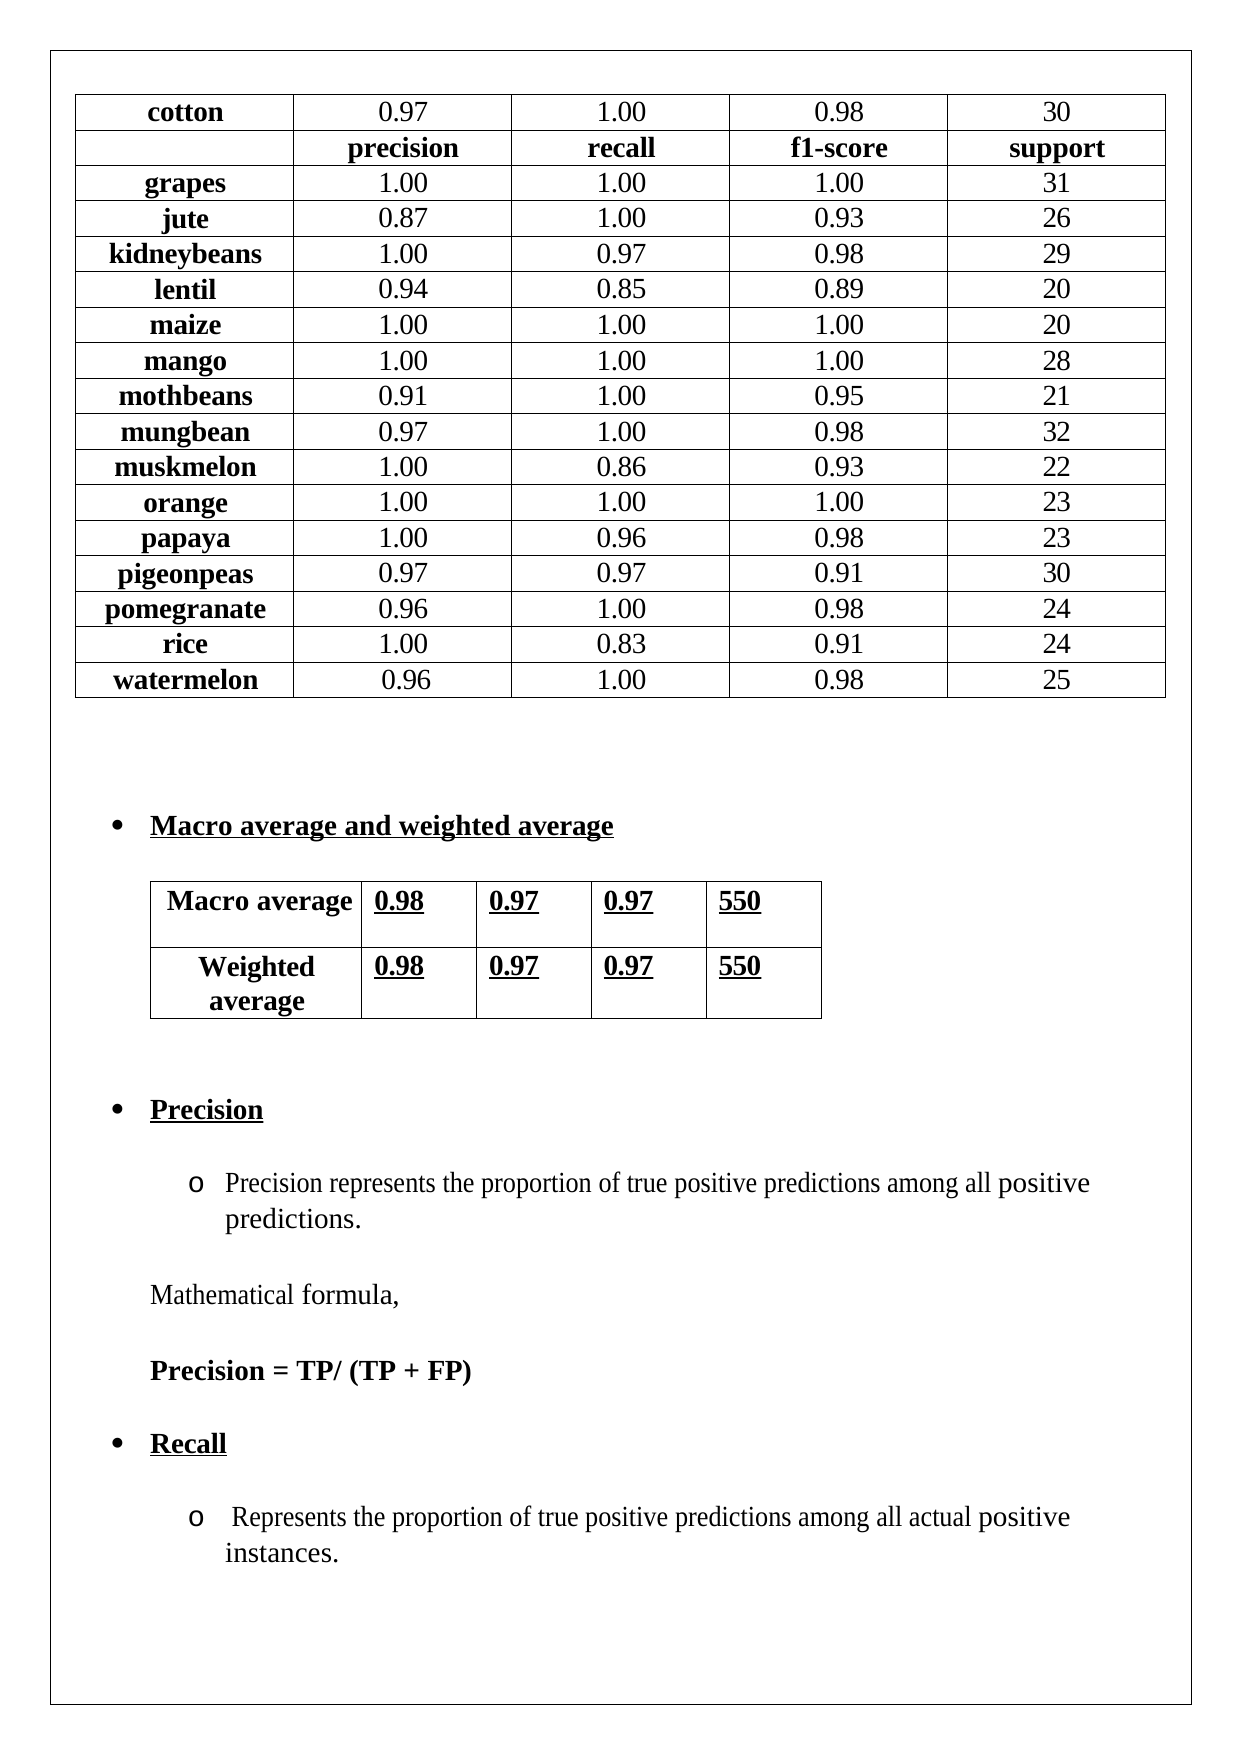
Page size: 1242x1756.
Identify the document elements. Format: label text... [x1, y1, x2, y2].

table_cell muskmelon [76, 450, 293, 484]
table_cell recall [512, 131, 729, 165]
table_cell 1.00 [730, 343, 947, 378]
table_cell 0.97 [294, 414, 511, 449]
table_cell maize [76, 308, 293, 342]
table_cell 32 [948, 414, 1165, 449]
table_cell f1-score [730, 131, 947, 165]
table_cell 1.00 [730, 308, 947, 342]
table_cell 1.00 [294, 343, 511, 378]
list Macro average and weighted average [112, 808, 1185, 841]
table_cell 25 [948, 663, 1165, 697]
table_cell orange [76, 485, 293, 520]
table_cell 0.97 [512, 556, 729, 591]
list Recall [112, 1426, 1185, 1459]
table_cell pigeonpeas [76, 556, 293, 591]
table_cell 0.93 [730, 450, 947, 484]
table_cell 1.00 [512, 663, 729, 697]
table_cell 30 [948, 556, 1165, 591]
table_cell 24 [948, 592, 1165, 626]
table_cell 0.98 [730, 237, 947, 271]
table_cell kidneybeans [76, 237, 293, 271]
table_cell 1.00 [512, 592, 729, 626]
table_header 0.97 [477, 882, 591, 947]
table_cell 0.86 [512, 450, 729, 484]
table_cell 1.00 [512, 308, 729, 342]
table_cell 0.97 [294, 95, 511, 129]
table_cell 0.87 [294, 201, 511, 236]
list Represents the proportion of true positive predictions among all actual positive instances. [187, 1499, 1071, 1569]
table_cell mothbeans [76, 379, 293, 413]
table_cell precision [294, 131, 511, 165]
table_header 0.98 [362, 882, 476, 947]
table_cell grapes [76, 166, 293, 200]
table_cell 1.00 [512, 95, 729, 129]
table_cell 30 [948, 95, 1165, 129]
table_cell 0.85 [512, 272, 729, 307]
table_cell 1.00 [294, 308, 511, 342]
table_cell 1.00 [294, 450, 511, 484]
table_cell 0.89 [730, 272, 947, 307]
table_cell 31 [948, 166, 1165, 200]
table_cell 28 [948, 343, 1165, 378]
table_cell watermelon [76, 663, 293, 697]
table_cell 0.93 [730, 201, 947, 236]
text Mathematical formula, [150, 1277, 1185, 1311]
table_cell 0.97 [592, 948, 706, 1018]
table_cell 1.00 [730, 485, 947, 520]
table_cell 0.94 [294, 272, 511, 307]
table_cell 0.91 [294, 379, 511, 413]
table_cell 1.00 [294, 627, 511, 662]
table_cell Weighted average [151, 948, 361, 1018]
table_cell mango [76, 343, 293, 378]
table_cell 23 [948, 485, 1165, 520]
table_cell 0.98 [730, 95, 947, 129]
table_cell 1.00 [294, 237, 511, 271]
table_cell 0.98 [730, 414, 947, 449]
table_cell 20 [948, 272, 1165, 307]
table_cell 0.98 [730, 663, 947, 697]
table_header Macro average [151, 882, 361, 947]
table_cell 1.00 [512, 485, 729, 520]
table_cell 0.96 [294, 663, 511, 697]
table_cell 20 [948, 308, 1165, 342]
table_cell jute [76, 201, 293, 236]
table_cell 0.96 [294, 592, 511, 626]
table_cell [76, 131, 293, 165]
table_cell 1.00 [512, 379, 729, 413]
table_cell 1.00 [730, 166, 947, 200]
table_cell 0.98 [730, 521, 947, 555]
table_cell 1.00 [512, 166, 729, 200]
table_cell 1.00 [512, 201, 729, 236]
table_cell 0.97 [512, 237, 729, 271]
table_cell 550 [707, 948, 821, 1018]
table_cell rice [76, 627, 293, 662]
table_cell 0.97 [477, 948, 591, 1018]
table_cell 0.95 [730, 379, 947, 413]
table_cell 0.96 [512, 521, 729, 555]
table_cell 23 [948, 521, 1165, 555]
table_cell 0.98 [362, 948, 476, 1018]
table_cell papaya [76, 521, 293, 555]
list Precision represents the proportion of true positive predictions among all positive predictions. [187, 1165, 1093, 1235]
table_cell support [948, 131, 1165, 165]
table_cell 1.00 [294, 485, 511, 520]
table_cell 1.00 [512, 414, 729, 449]
table_cell 0.98 [730, 592, 947, 626]
table_cell 1.00 [294, 166, 511, 200]
text Precision = TP/ (TP + FP) [150, 1353, 1185, 1387]
table_cell 0.83 [512, 627, 729, 662]
table_cell 29 [948, 237, 1165, 271]
table_cell lentil [76, 272, 293, 307]
table_cell 0.91 [730, 556, 947, 591]
table_cell mungbean [76, 414, 293, 449]
table_cell 26 [948, 201, 1165, 236]
table_cell 24 [948, 627, 1165, 662]
list Precision [112, 1092, 1185, 1126]
table_header 0.97 [592, 882, 706, 947]
table_header 550 [707, 882, 821, 947]
table_cell 0.91 [730, 627, 947, 662]
table_cell 22 [948, 450, 1165, 484]
table_cell 1.00 [294, 521, 511, 555]
table_cell cotton [76, 95, 293, 129]
table_cell 0.97 [294, 556, 511, 591]
table_cell 1.00 [512, 343, 729, 378]
table_cell pomegranate [76, 592, 293, 626]
table_cell 21 [948, 379, 1165, 413]
